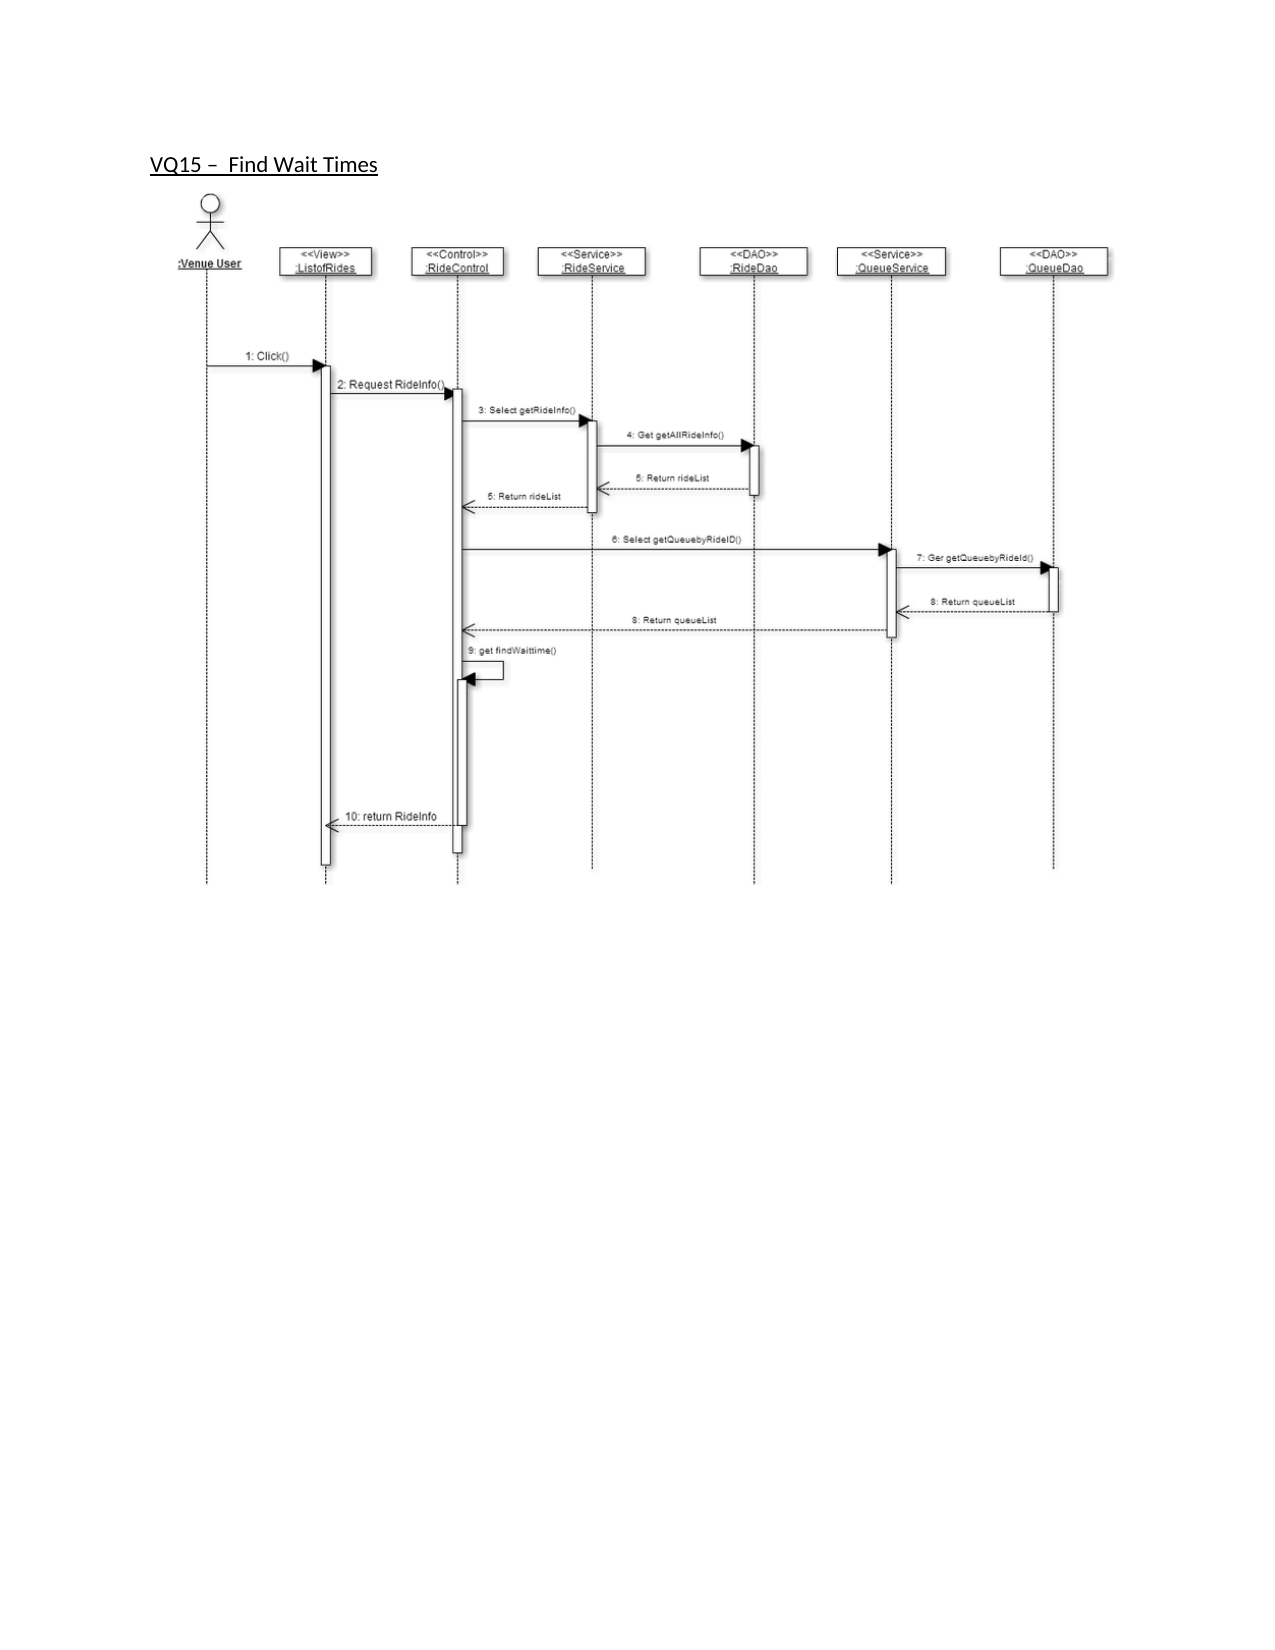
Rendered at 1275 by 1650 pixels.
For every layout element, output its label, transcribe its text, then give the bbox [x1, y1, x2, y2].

picture [150, 182, 1124, 885]
